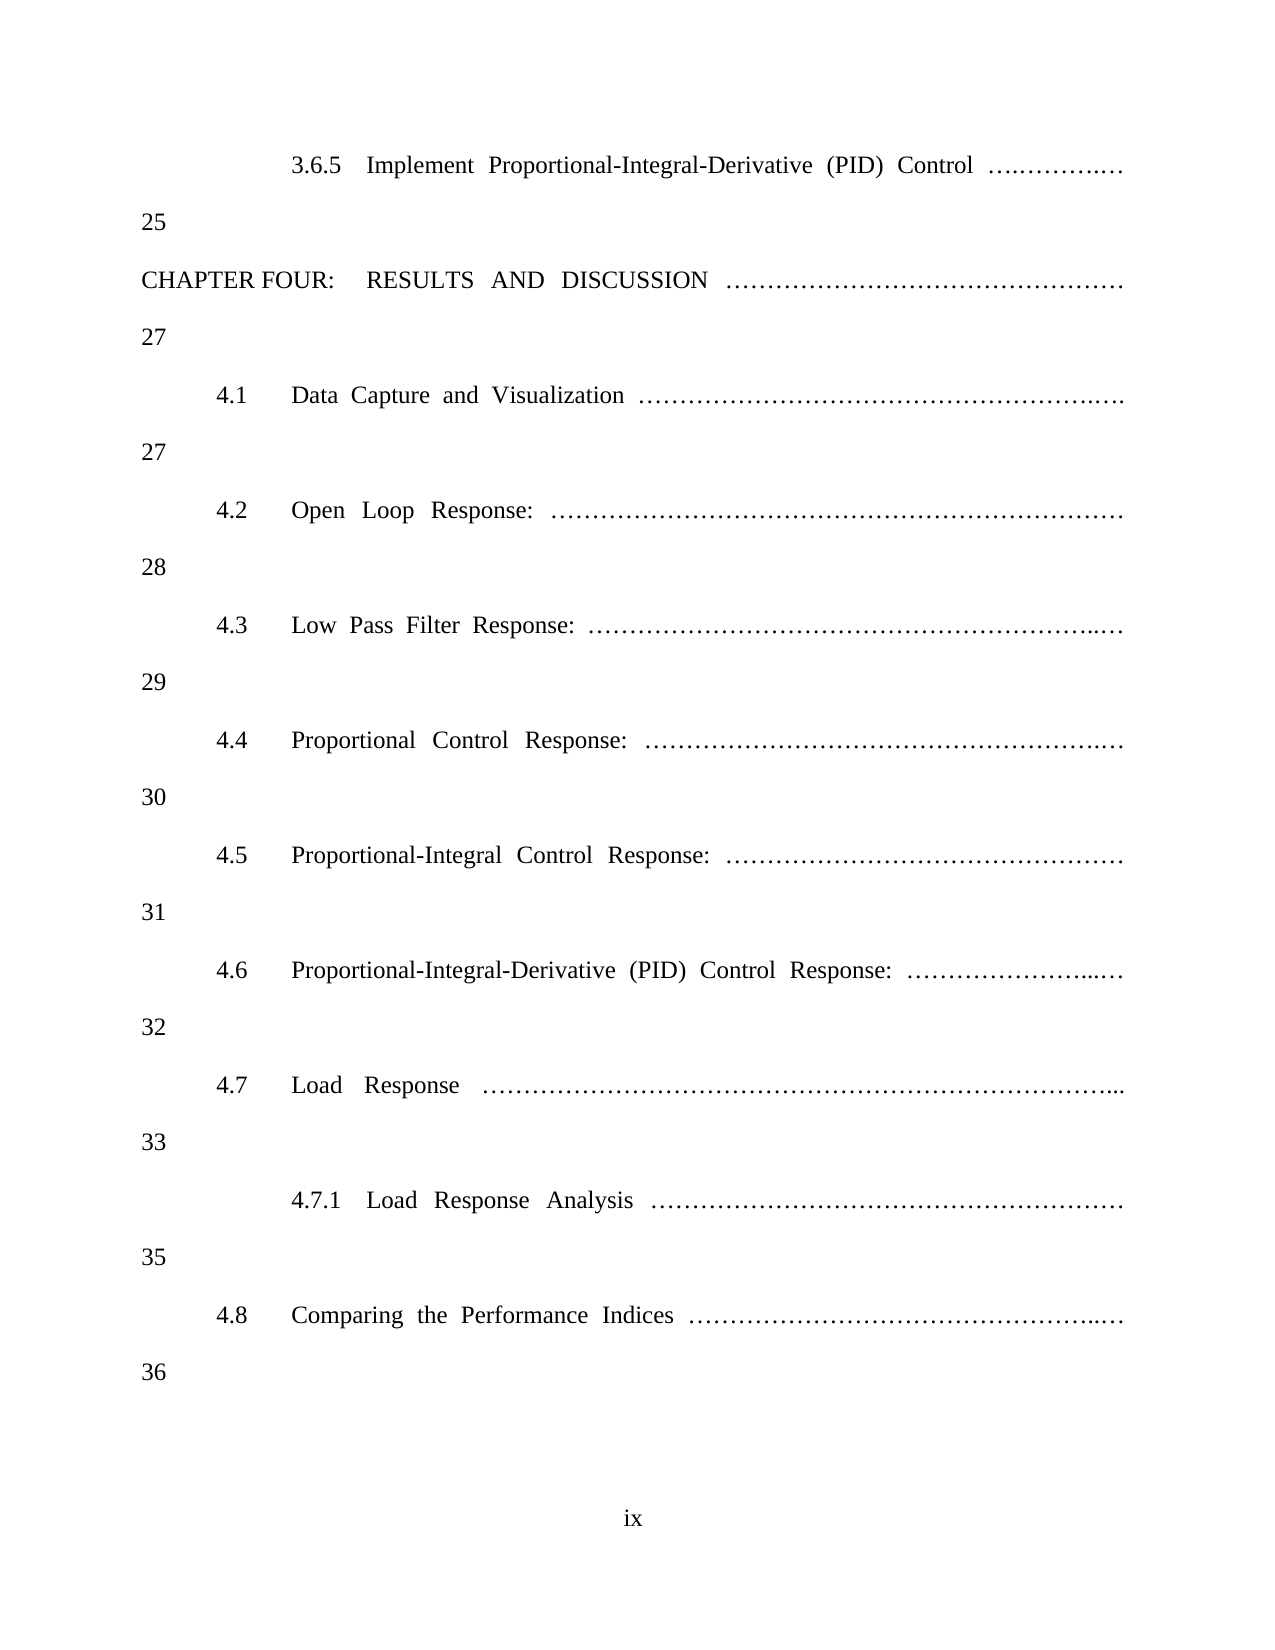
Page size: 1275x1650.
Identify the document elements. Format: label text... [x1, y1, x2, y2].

text 3.6.5 Implement Proportional-Integral-Derivative (PID) Control ….……….… 25 [141, 150, 1125, 236]
text 4.8 Comparing the Performance Indices …………………………………………..… 36 [141, 1300, 1125, 1386]
text 4.2 Open Loop Response: …………………………………………………………… 28 [141, 495, 1125, 581]
text 4.6 Proportional-Integral-Derivative (PID) Control Response: …………………...… 32 [141, 955, 1125, 1041]
text CHAPTER FOUR: RESULTS AND DISCUSSION ………………………………………… 27 [141, 265, 1125, 351]
text 4.1 Data Capture and Visualization ……………………………………………….…. 27 [141, 380, 1125, 466]
text 4.7.1 Load Response Analysis ………………………………………………… 35 [141, 1185, 1125, 1271]
text 4.7 Load Response …………………………………………………………………... 33 [141, 1070, 1125, 1156]
text 4.5 Proportional-Integral Control Response: ………………………………………… 31 [141, 840, 1125, 926]
text 4.4 Proportional Control Response: ……………………………………………….… 30 [141, 725, 1125, 811]
text 4.3 Low Pass Filter Response: ……………………………………………………..… 29 [141, 610, 1125, 696]
